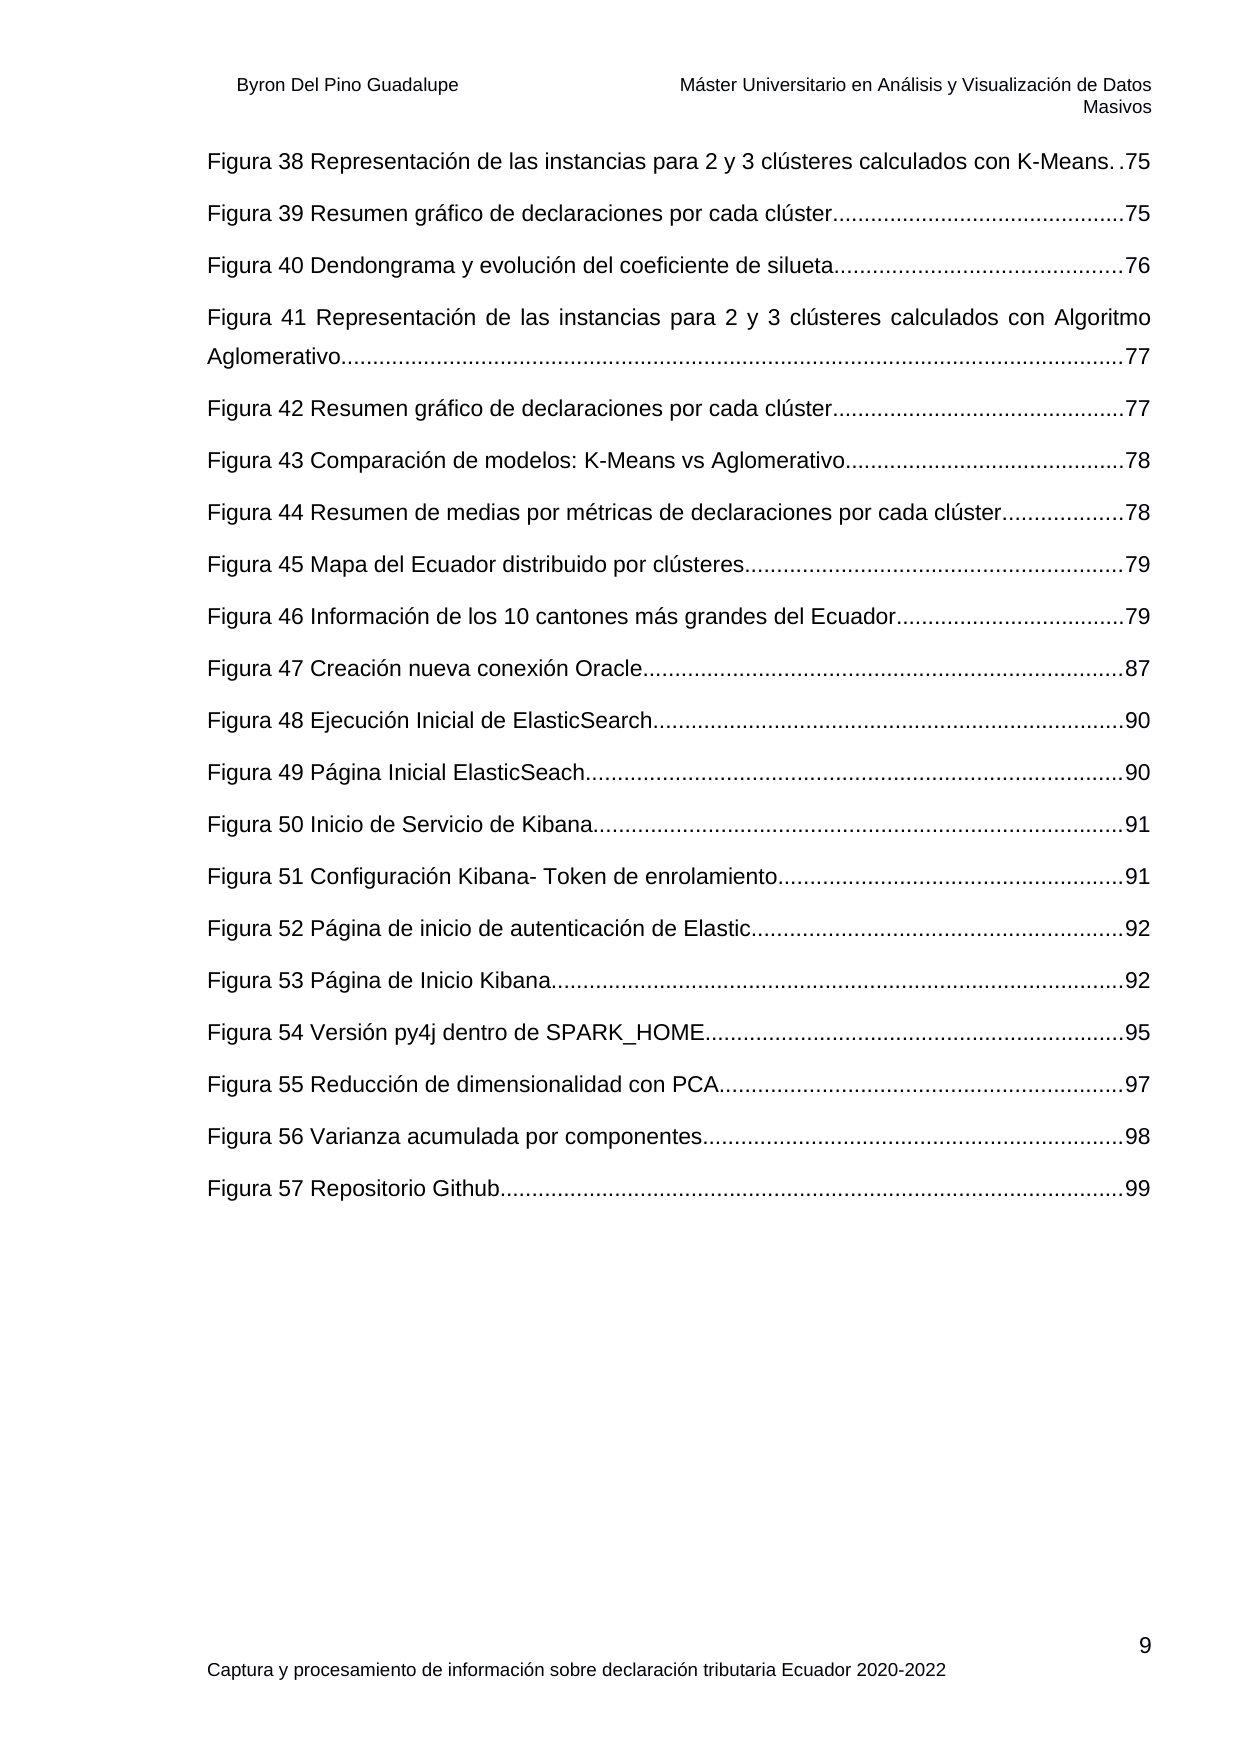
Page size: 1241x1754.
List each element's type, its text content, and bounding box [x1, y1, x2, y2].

text Figura 50 Inicio de Servicio de Kibana 91 [207, 811, 1152, 837]
text Figura 46 Información de los 10 cantones más grandes del Ecuador 79 [207, 603, 1152, 629]
text Figura 49 Página Inicial ElasticSeach 90 [207, 759, 1152, 785]
text Figura 54 Versión py4j dentro de SPARK_HOME 95 [207, 1019, 1152, 1045]
text Figura 51 Configuración Kibana- Token de enrolamiento 91 [207, 863, 1152, 889]
text Figura 38 Representación de las instancias para 2 y 3 clústeres calculados con K-Means 75 [207, 148, 1152, 174]
text Figura 40 Dendongrama y evolución del coeficiente de silueta 76 [207, 252, 1152, 278]
text Figura 56 Varianza acumulada por componentes 98 [207, 1123, 1152, 1149]
text Figura 39 Resumen gráfico de declaraciones por cada clúster 75 [207, 200, 1152, 226]
text Figura 48 Ejecución Inicial de ElasticSearch 90 [207, 707, 1152, 733]
text Figura 42 Resumen gráfico de declaraciones por cada clúster 77 [207, 395, 1152, 421]
text Figura 52 Página de inicio de autenticación de Elastic 92 [207, 915, 1152, 941]
text Figura 57 Repositorio Github 99 [207, 1175, 1152, 1201]
text Figura 41 Representación de las instancias para 2 y 3 clústeres calculados con Algoritmo Aglomerativo 77 [207, 304, 1152, 369]
text Figura 53 Página de Inicio Kibana 92 [207, 967, 1152, 993]
text Figura 55 Reducción de dimensionalidad con PCA 97 [207, 1071, 1152, 1097]
text Figura 43 Comparación de modelos: K-Means vs Aglomerativo 78 [207, 447, 1152, 473]
text Figura 45 Mapa del Ecuador distribuido por clústeres 79 [207, 551, 1152, 577]
text Figura 47 Creación nueva conexión Oracle 87 [207, 655, 1152, 681]
text Figura 44 Resumen de medias por métricas de declaraciones por cada clúster 78 [207, 499, 1152, 525]
